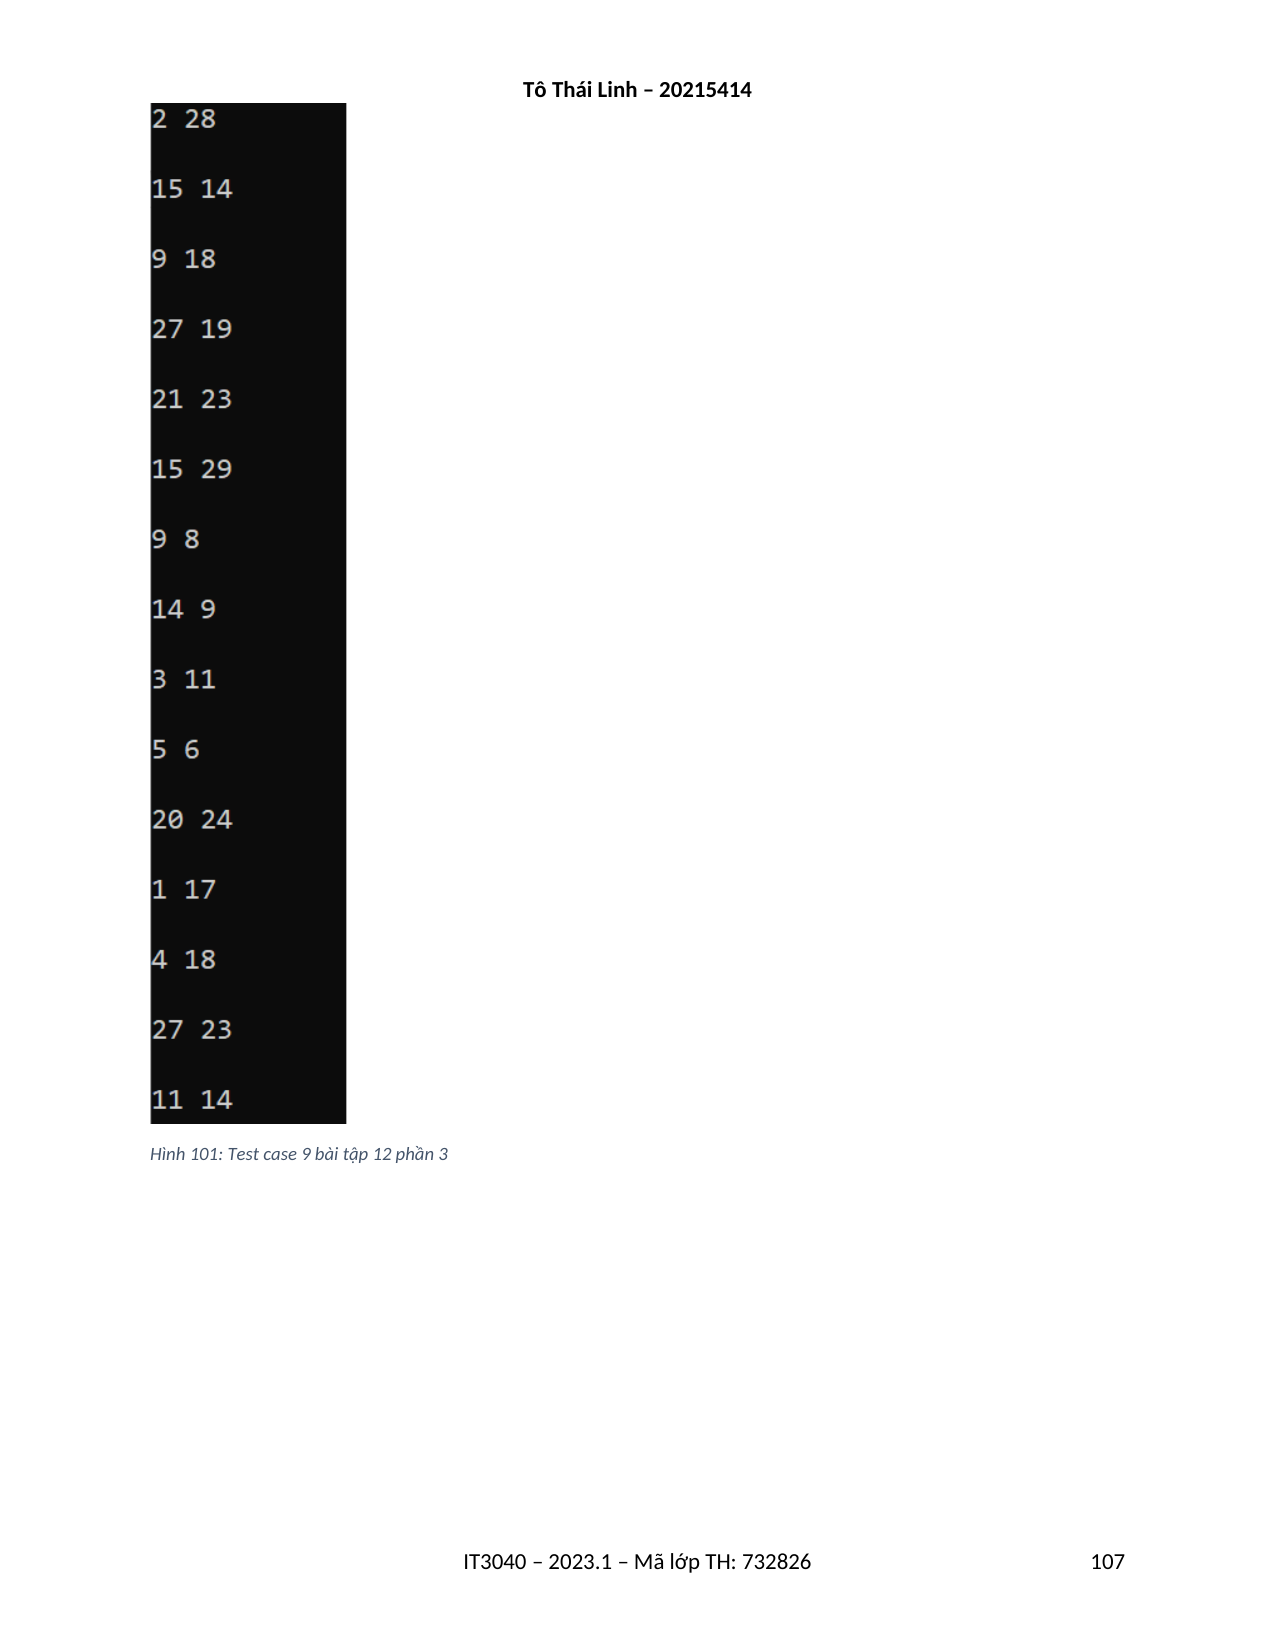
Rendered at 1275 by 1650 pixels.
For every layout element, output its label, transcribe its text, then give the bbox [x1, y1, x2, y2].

picture [150, 103, 347, 1124]
